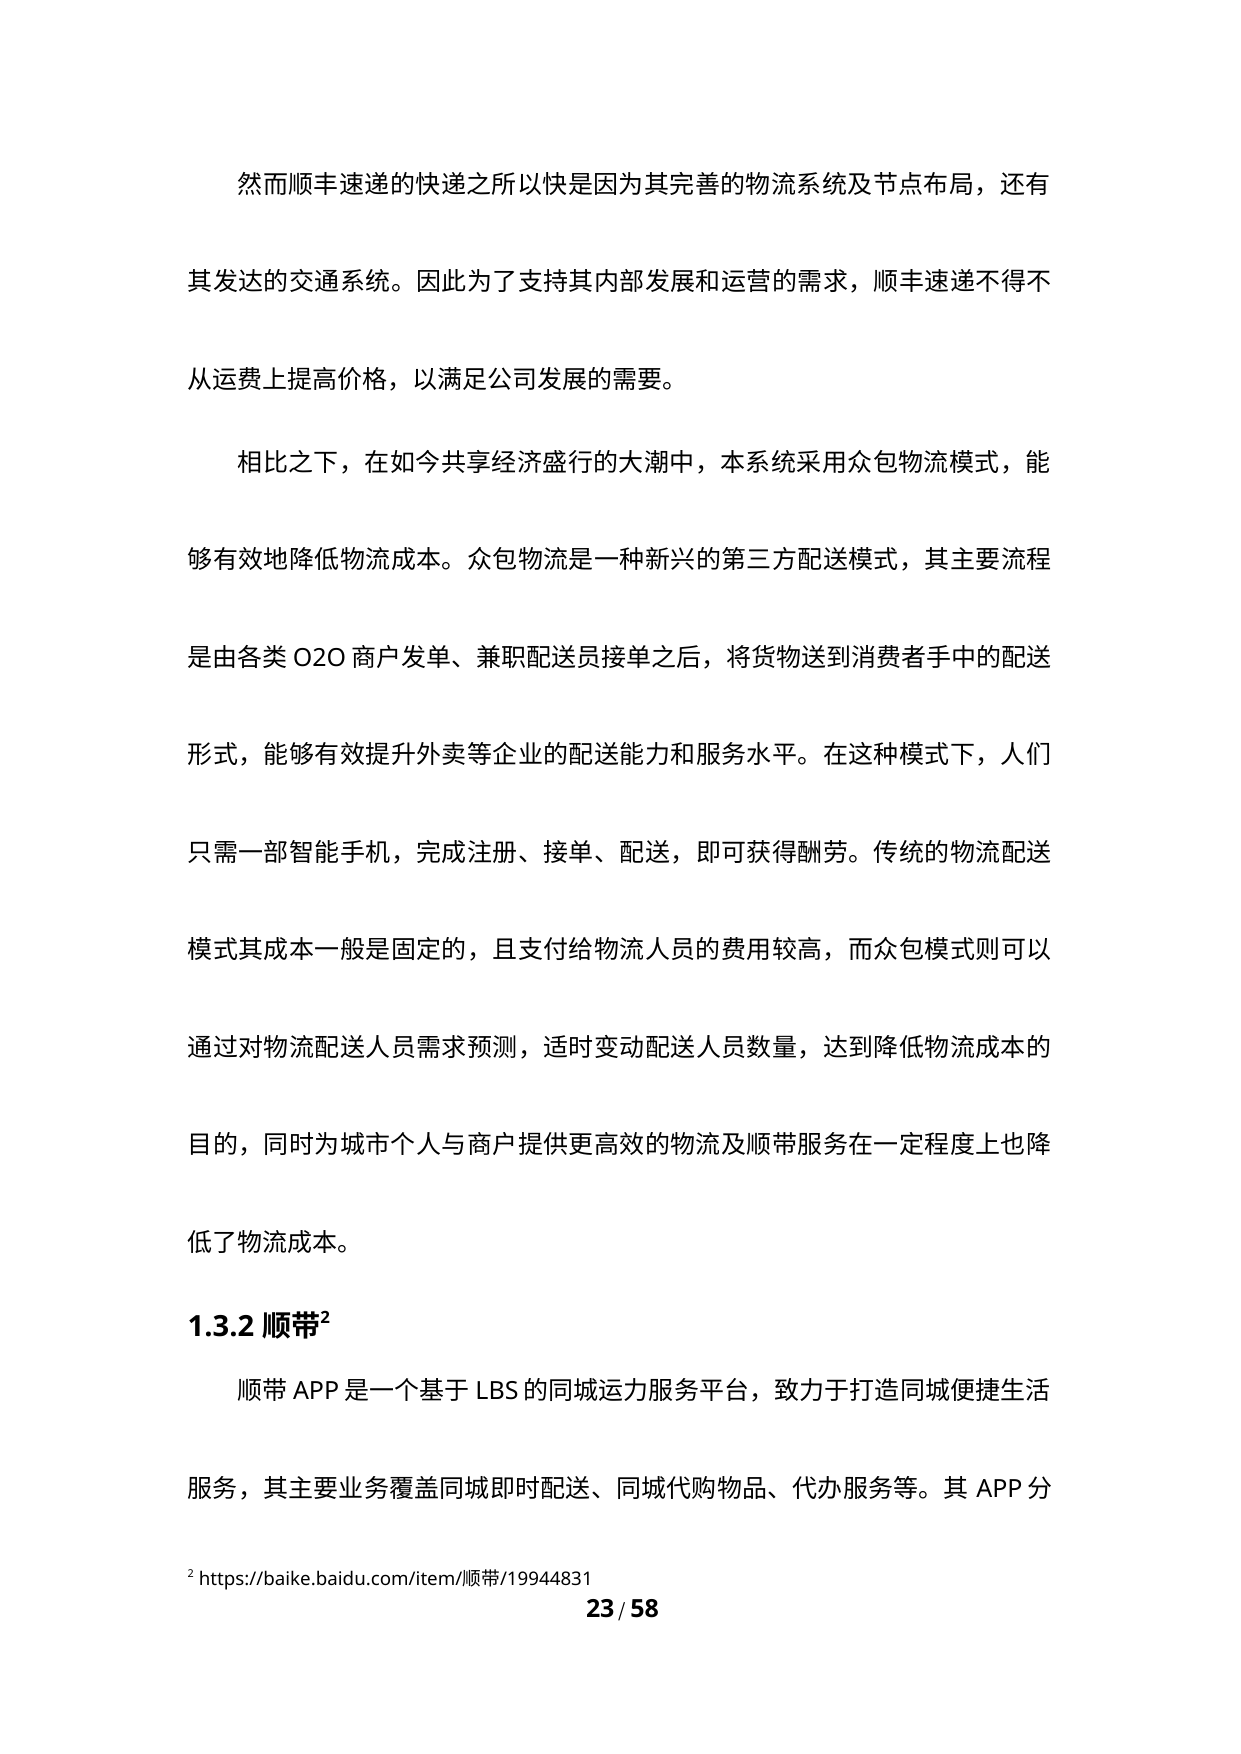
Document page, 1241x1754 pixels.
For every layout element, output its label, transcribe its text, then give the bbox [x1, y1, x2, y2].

text 相比之下，在如今共享经济盛行的大潮中，本系统采用众包物流模式，能够有效地降低物流成本。众包物流是一种新兴的第三方配送模式，其主要流程是由各类O2O商户发单、兼职配送员接单之后，将货物送到消费者手中的配送形式，能够有效提升外卖等企业的配送能力和服务水平。在这种模式下，人们只需一部智能手机，完成注册、接单、配送，即可获得酬劳。传统的物流配送模式其成本一般是固定的，且支付给物流人员的费用较高，而众包模式则可以通过对物流配送人员需求预测，适时变动配送人员数量，达到降低物流成本的目的，同时为城市个人与商户提供更高效的物流及顺带服务在一定程度上也降低了物流成本。 [187, 428, 1053, 1273]
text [187, 1356, 1053, 1519]
text 1.3.2 顺带 [187, 1291, 1053, 1356]
text 然而顺丰速递的快递之所以快是因为其完善的物流系统及节点布局，还有其发达的交通系统。因此为了支持其内部发展和运营的需求，顺丰速递不得不从运费上提高价格，以满足公司发展的需要。 [187, 150, 1053, 410]
